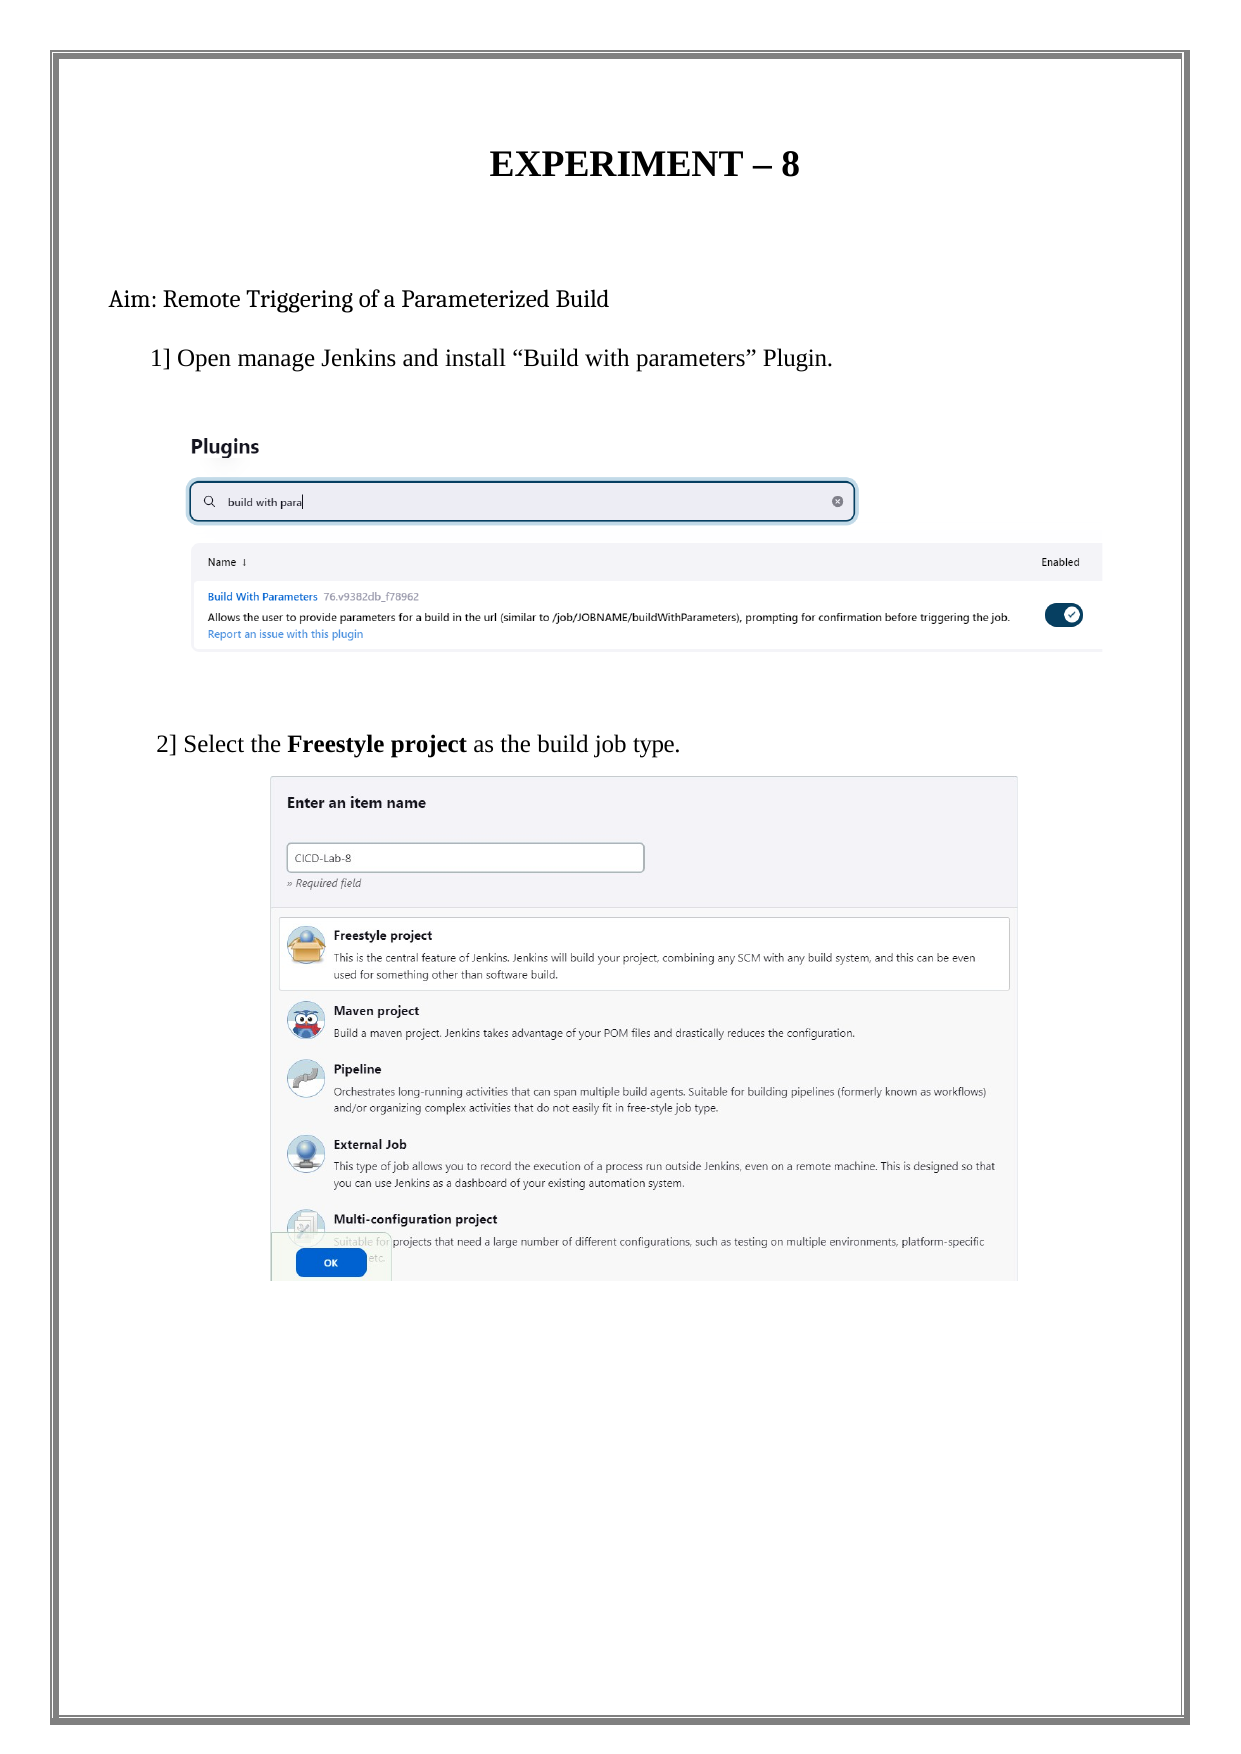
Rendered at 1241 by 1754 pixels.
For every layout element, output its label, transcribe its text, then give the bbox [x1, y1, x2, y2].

list Open manage Jenkins and install “Build with parameters” Plugin. [150, 343, 1180, 371]
list Select the Freestyle project as the build job type. [156, 729, 1180, 758]
subtitle EXPERIMENT – 8 [188, 142, 1102, 185]
picture [185, 438, 1103, 652]
subtitle Aim: Remote Triggering of a Parameterized Build [108, 285, 1180, 314]
picture [270, 776, 1018, 1281]
